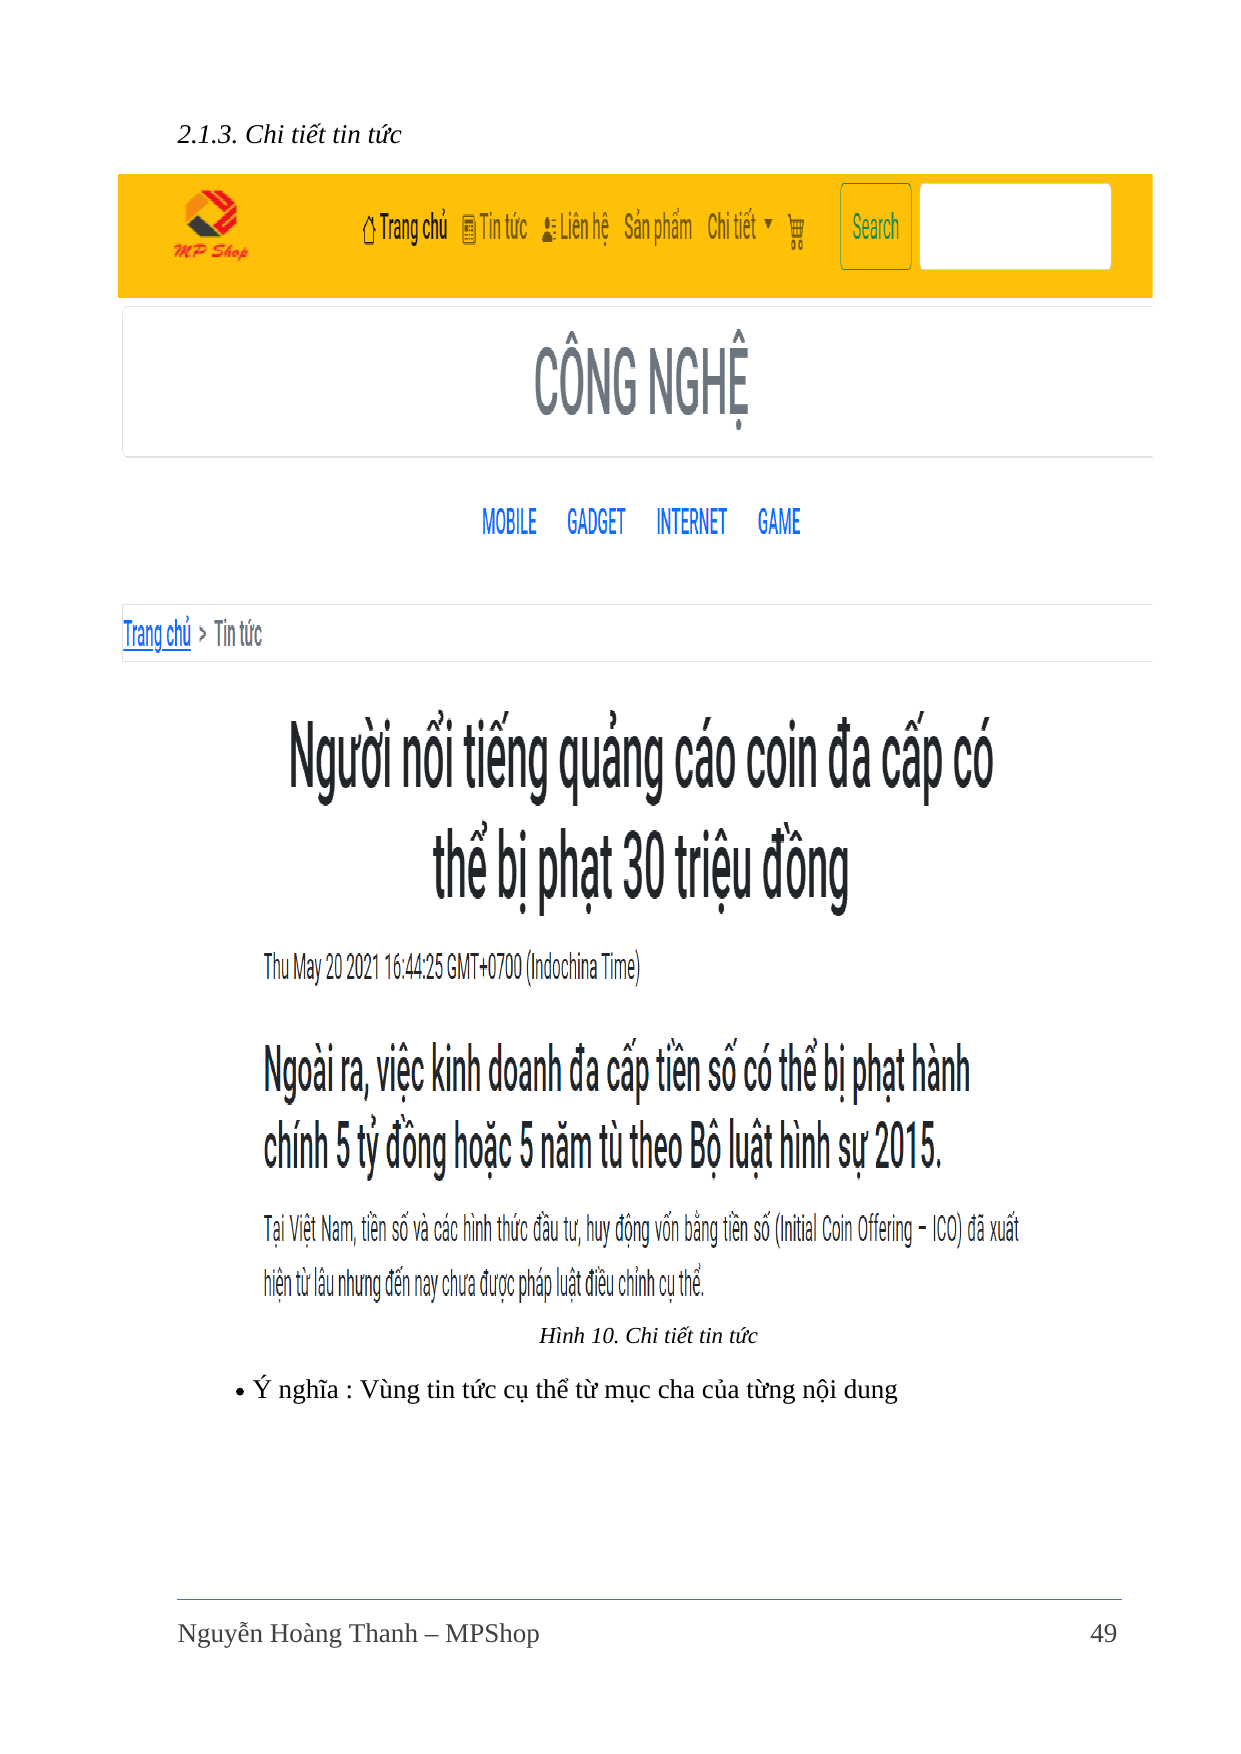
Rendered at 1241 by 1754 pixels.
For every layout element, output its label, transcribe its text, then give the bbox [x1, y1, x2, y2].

subtitle Chi tiết tin tức [177, 118, 1122, 149]
picture [118, 174, 1153, 1310]
list Ý nghĩa : Vùng tin tức cụ thể từ mục cha của từng nội dung [177, 1373, 1122, 1405]
